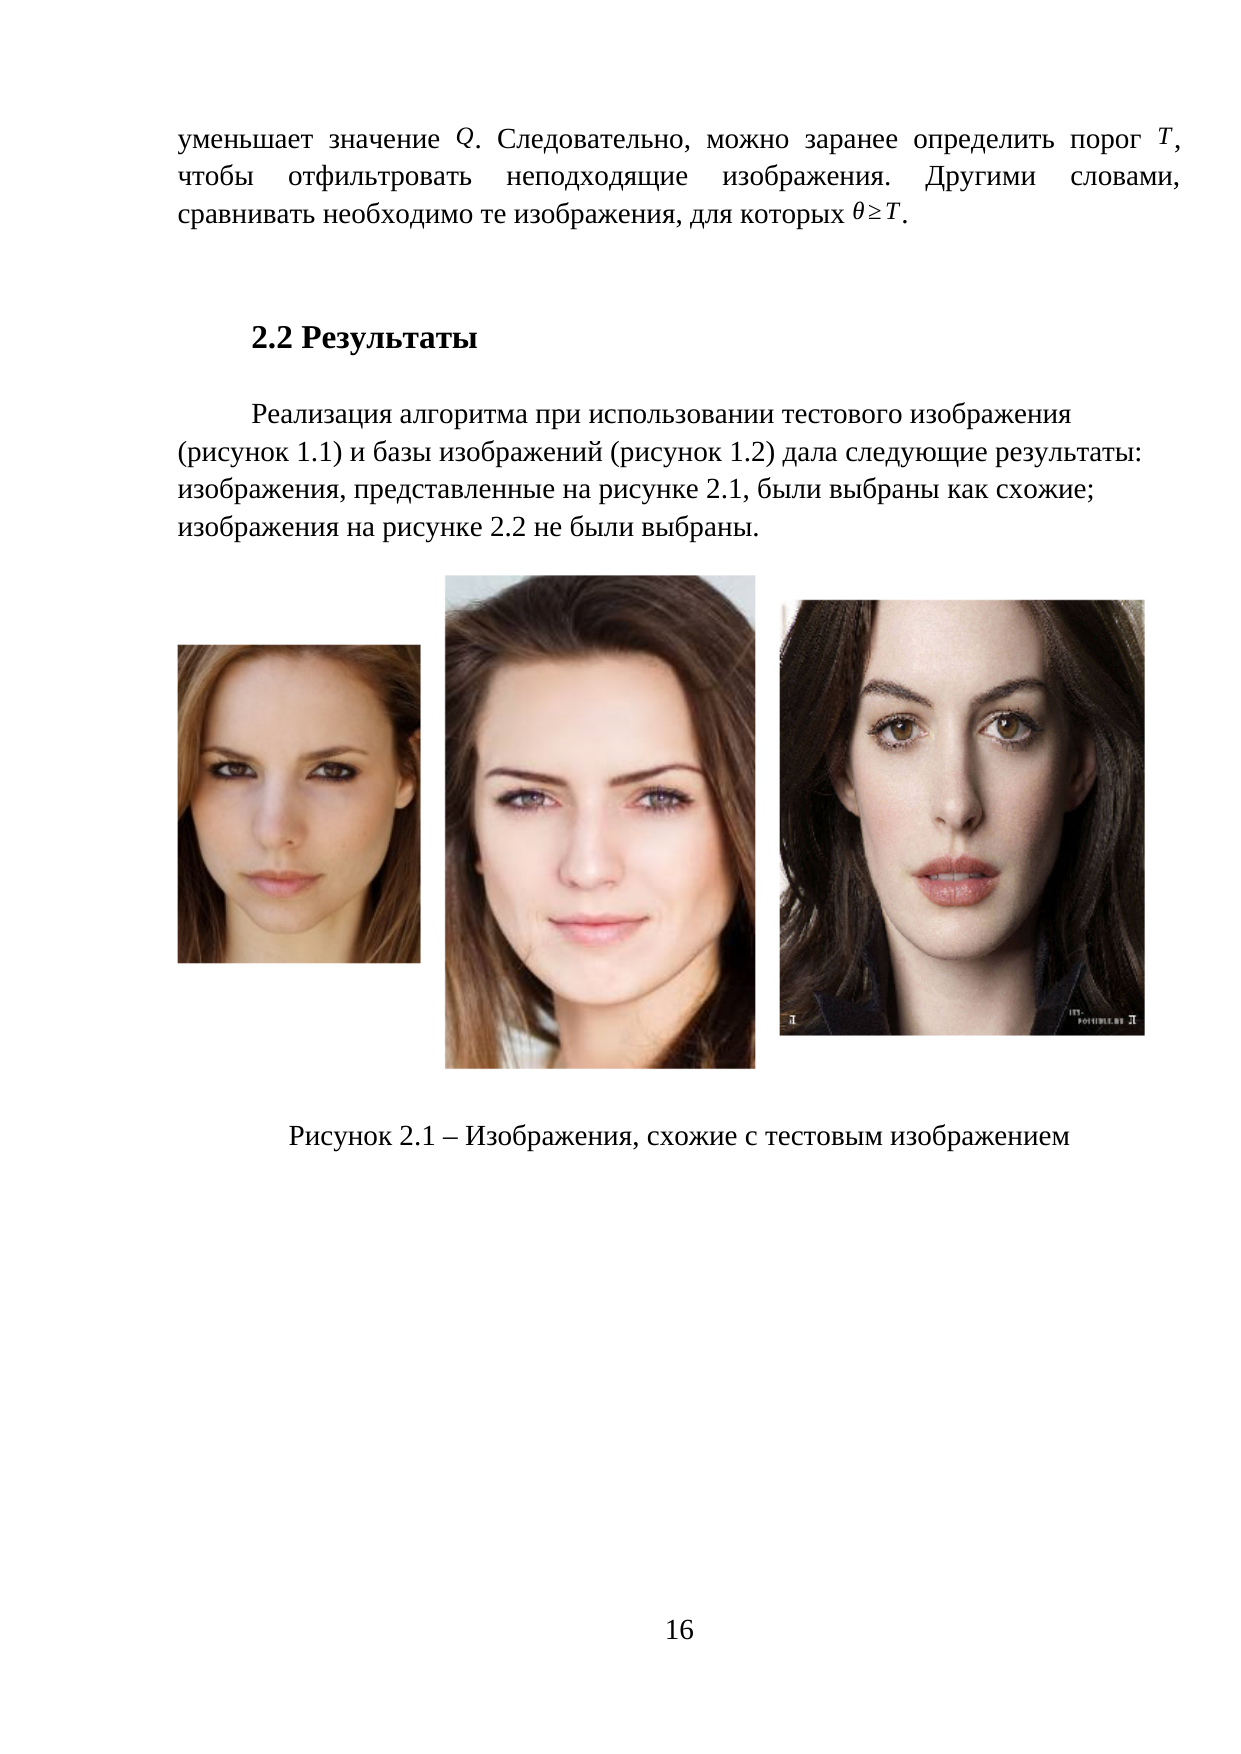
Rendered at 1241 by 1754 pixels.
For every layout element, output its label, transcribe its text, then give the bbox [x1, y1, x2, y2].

picture [177, 564, 1181, 1098]
text Рисунок 2.1 – Изображения, схожие с тестовым изображением [177, 1118, 1181, 1152]
subtitle 2.2 Результаты [177, 318, 1181, 356]
text Реализация алгоритма при использовании тестового изображения (рисунок 1.1) и базы изображений (рисунок 1.2) дала следующие результаты: изображения, представленные на рисунке 2.1, были выбраны как схожие; изображения на рисунке 2.2 не были выбраны. [177, 394, 1181, 544]
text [177, 118, 1181, 231]
